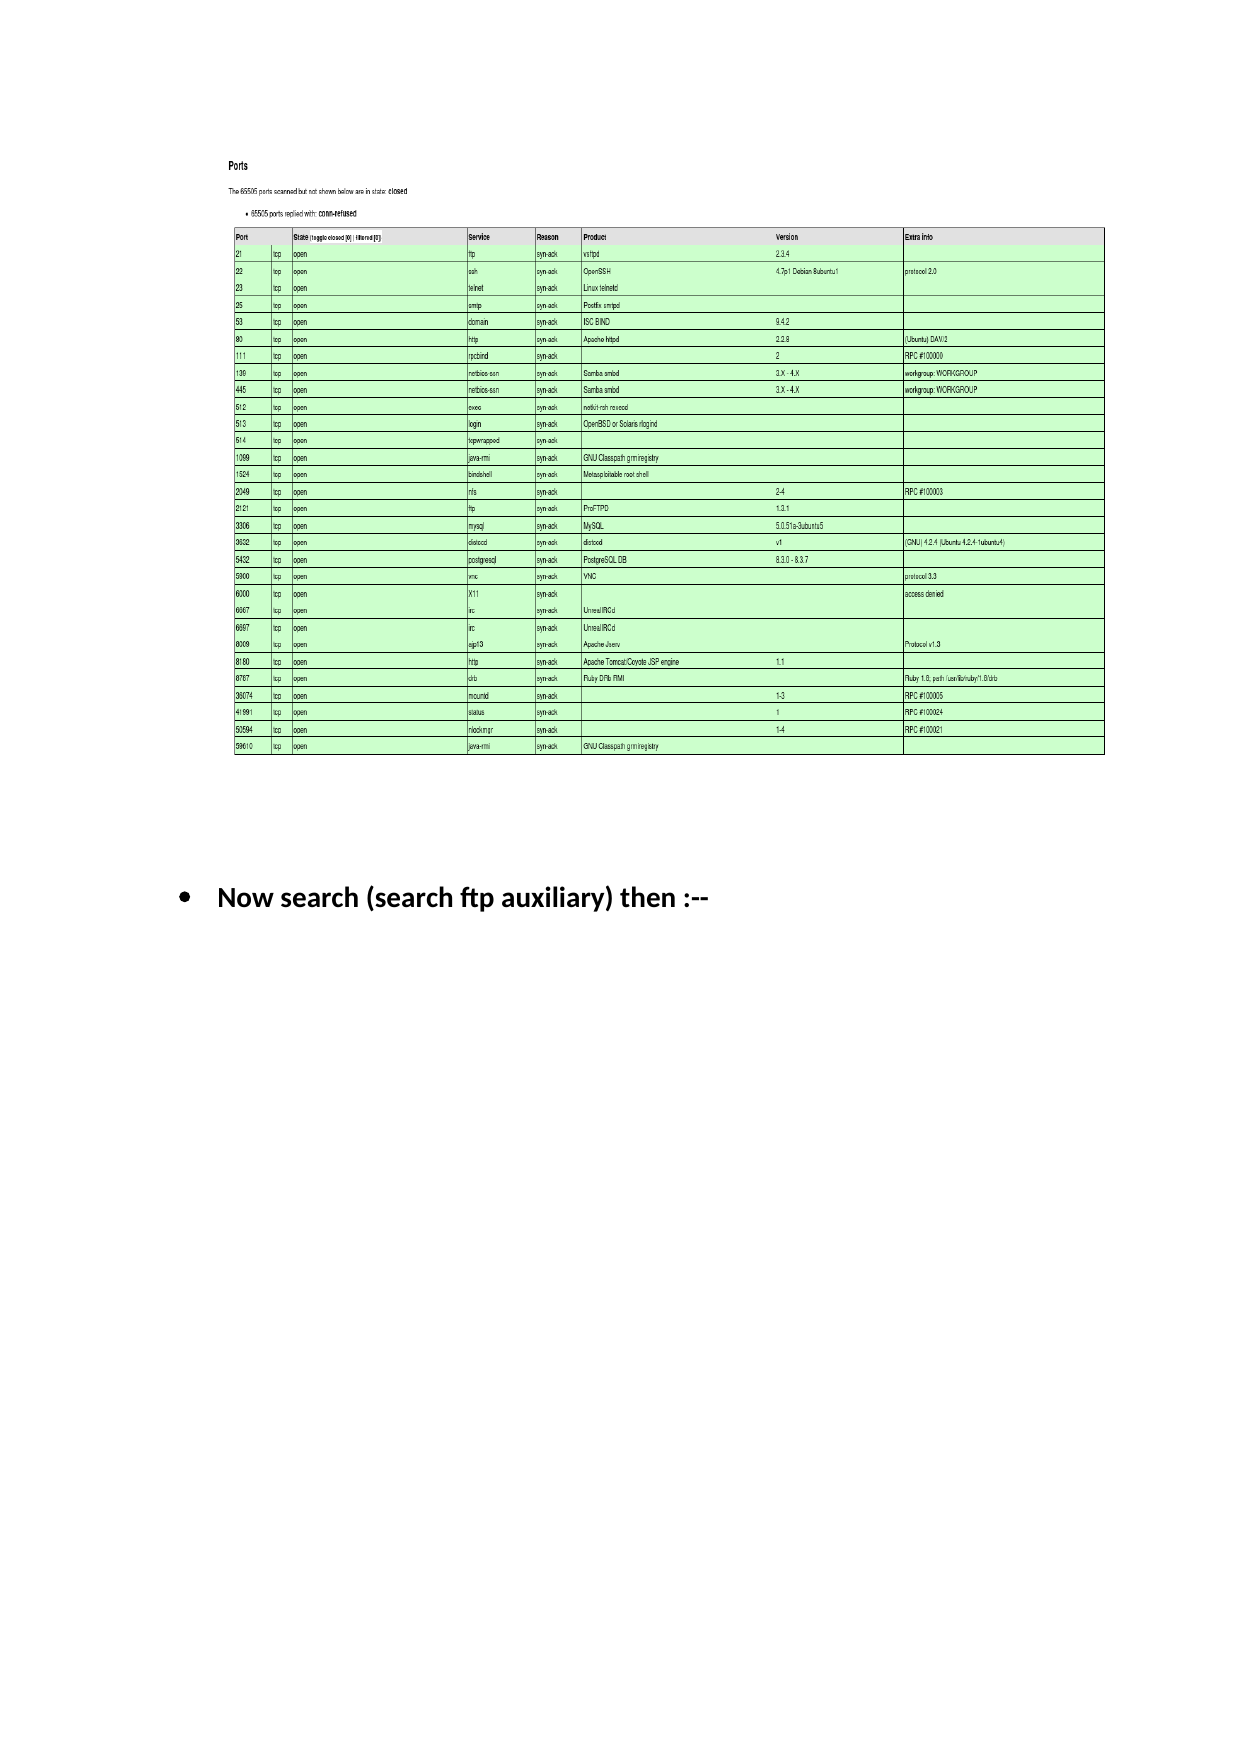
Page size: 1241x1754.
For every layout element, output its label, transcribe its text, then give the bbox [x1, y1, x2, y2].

list Now search (search ftp auxiliary) then :-- [179, 879, 1090, 914]
picture [217, 150, 1114, 767]
